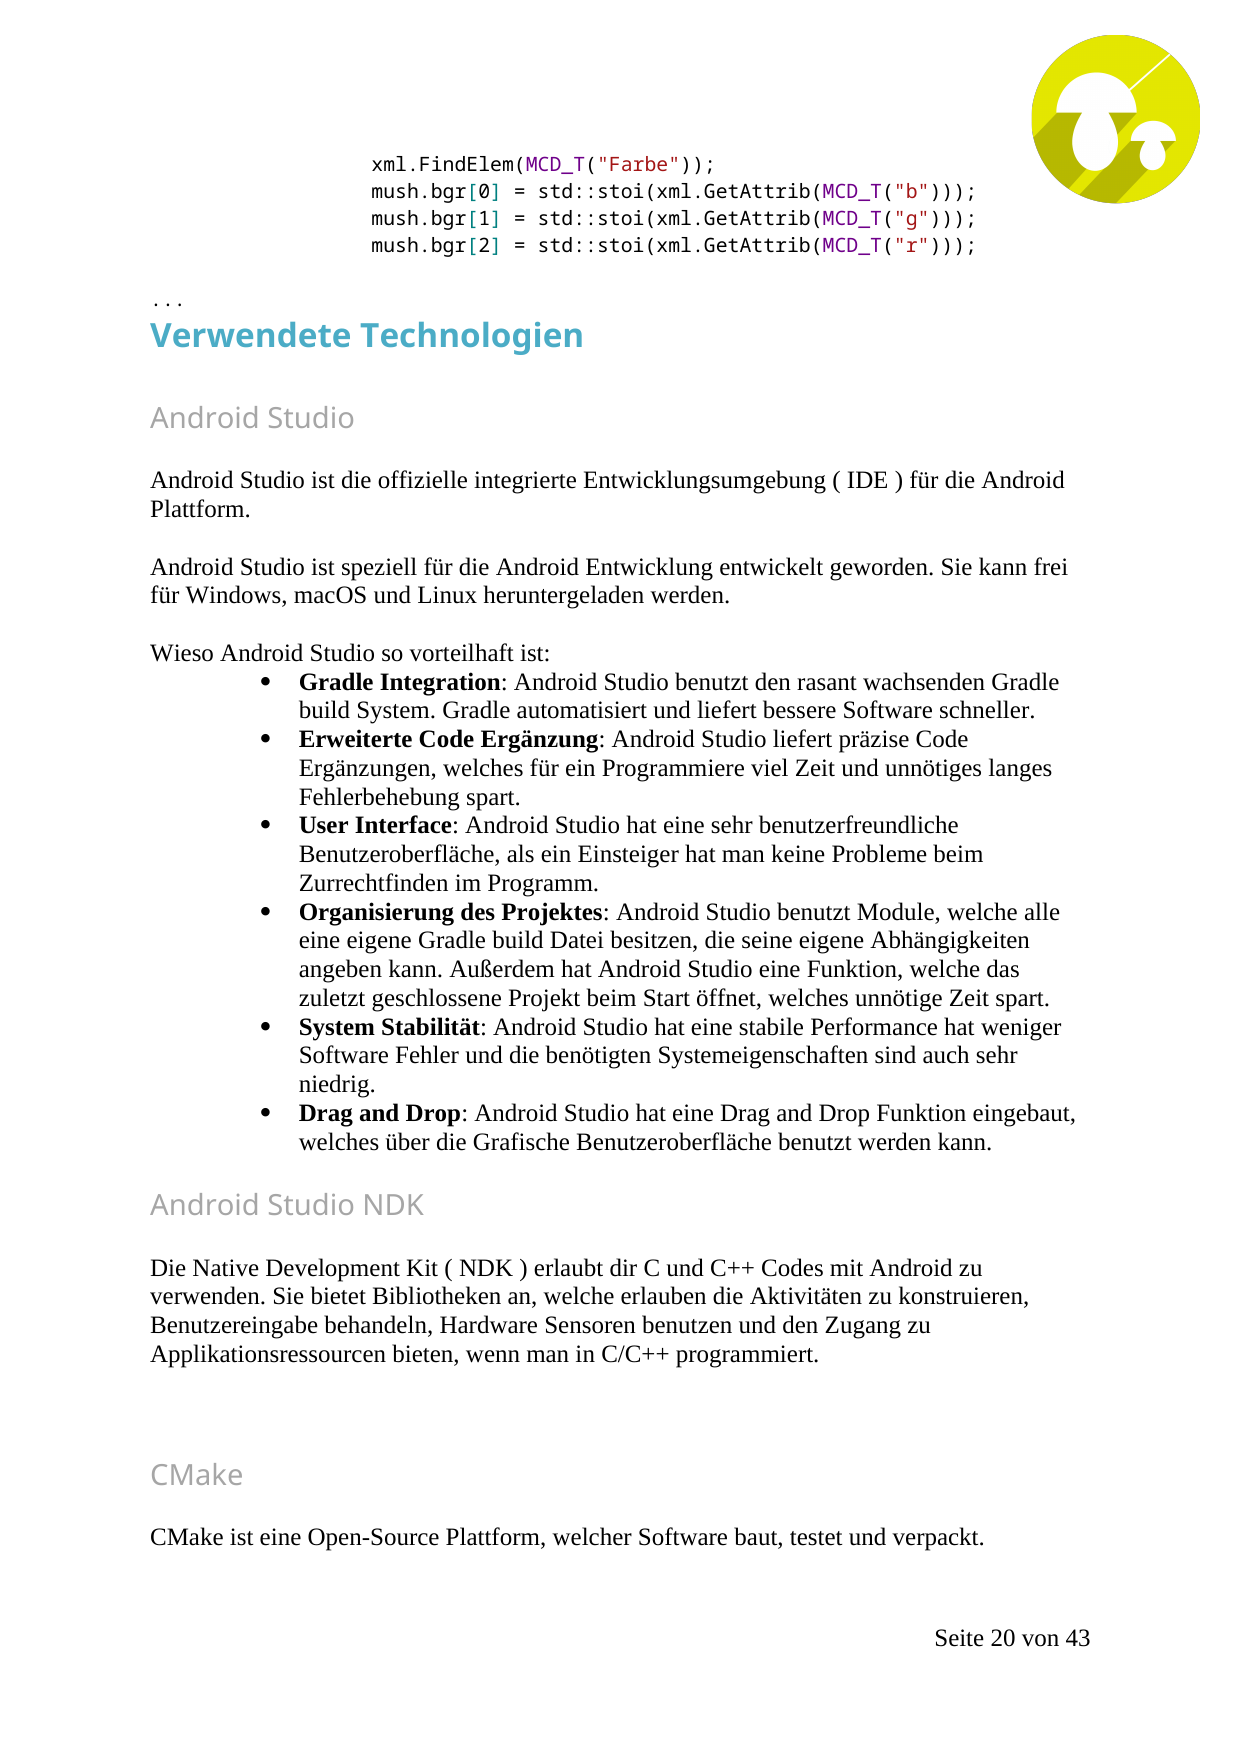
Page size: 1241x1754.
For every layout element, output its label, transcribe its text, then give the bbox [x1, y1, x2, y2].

list Organisierung des Projektes: Android Studio benutzt Module, welche alle eine eigene Gradle build Datei besitzen, die seine eigene Abhängigkeiten angeben kann. Außerdem hat Android Studio eine Funktion, welche das zuletzt geschlossene Projekt beim Start öffnet, welches unnötige Zeit spart. [261, 897, 1090, 1012]
text Android Studio ist speziell für die Android Entwicklung entwickelt geworden. Sie kann frei für Windows, macOS und Linux heruntergeladen werden. [150, 552, 1090, 609]
list Erweiterte Code Ergänzung: Android Studio liefert präzise Code Ergänzungen, welches für ein Programmiere viel Zeit und unnötiges langes Fehlerbehebung spart. [261, 724, 1090, 810]
text xml.FindElem(MCD_T("Farbe")); [150, 150, 1090, 177]
text CMake ist eine Open-Source Plattform, welcher Software baut, testet und verpackt. [150, 1522, 1090, 1551]
list User Interface: Android Studio hat eine sehr benutzerfreundliche Benutzeroberfläche, als ein Einsteiger hat man keine Probleme beim Zurrechtfinden im Programm. [261, 810, 1090, 897]
text Android Studio NDK [150, 1184, 1090, 1224]
text mush.bgr[0] = std::stoi(xml.GetAttrib(MCD_T("b"))); [150, 177, 1090, 204]
text mush.bgr[1] = std::stoi(xml.GetAttrib(MCD_T("g"))); [150, 204, 1090, 231]
text CMake [150, 1454, 1090, 1493]
text Verwendete Technologien [150, 312, 1090, 357]
text Wieso Android Studio so vorteilhaft ist: [150, 638, 1090, 667]
text Android Studio ist die offizielle integrierte Entwicklungsumgebung ( IDE ) für die Android Plattform. [150, 465, 1090, 523]
text ... [150, 285, 1090, 312]
picture [1031, 35, 1200, 204]
text Android Studio [150, 397, 1090, 437]
list Drag and Drop: Android Studio hat eine Drag and Drop Funktion eingebaut, welches über die Grafische Benutzeroberfläche benutzt werden kann. [261, 1098, 1090, 1155]
list System Stabilität: Android Studio hat eine stabile Performance hat weniger Software Fehler und die benötigten Systemeigenschaften sind auch sehr niedrig. [261, 1012, 1090, 1098]
text Die Native Development Kit ( NDK ) erlaubt dir C und C++ Codes mit Android zu verwenden. Sie bietet Bibliotheken an, welche erlauben die Aktivitäten zu konstruieren, Benutzereingabe behandeln, Hardware Sensoren benutzen und den Zugang zu Applikationsressourcen bieten, wenn man in C/C++ programmiert. [150, 1253, 1090, 1368]
text mush.bgr[2] = std::stoi(xml.GetAttrib(MCD_T("r"))); [150, 231, 1090, 258]
list Gradle Integration: Android Studio benutzt den rasant wachsenden Gradle build System. Gradle automatisiert und liefert bessere Software schneller. [261, 667, 1090, 724]
